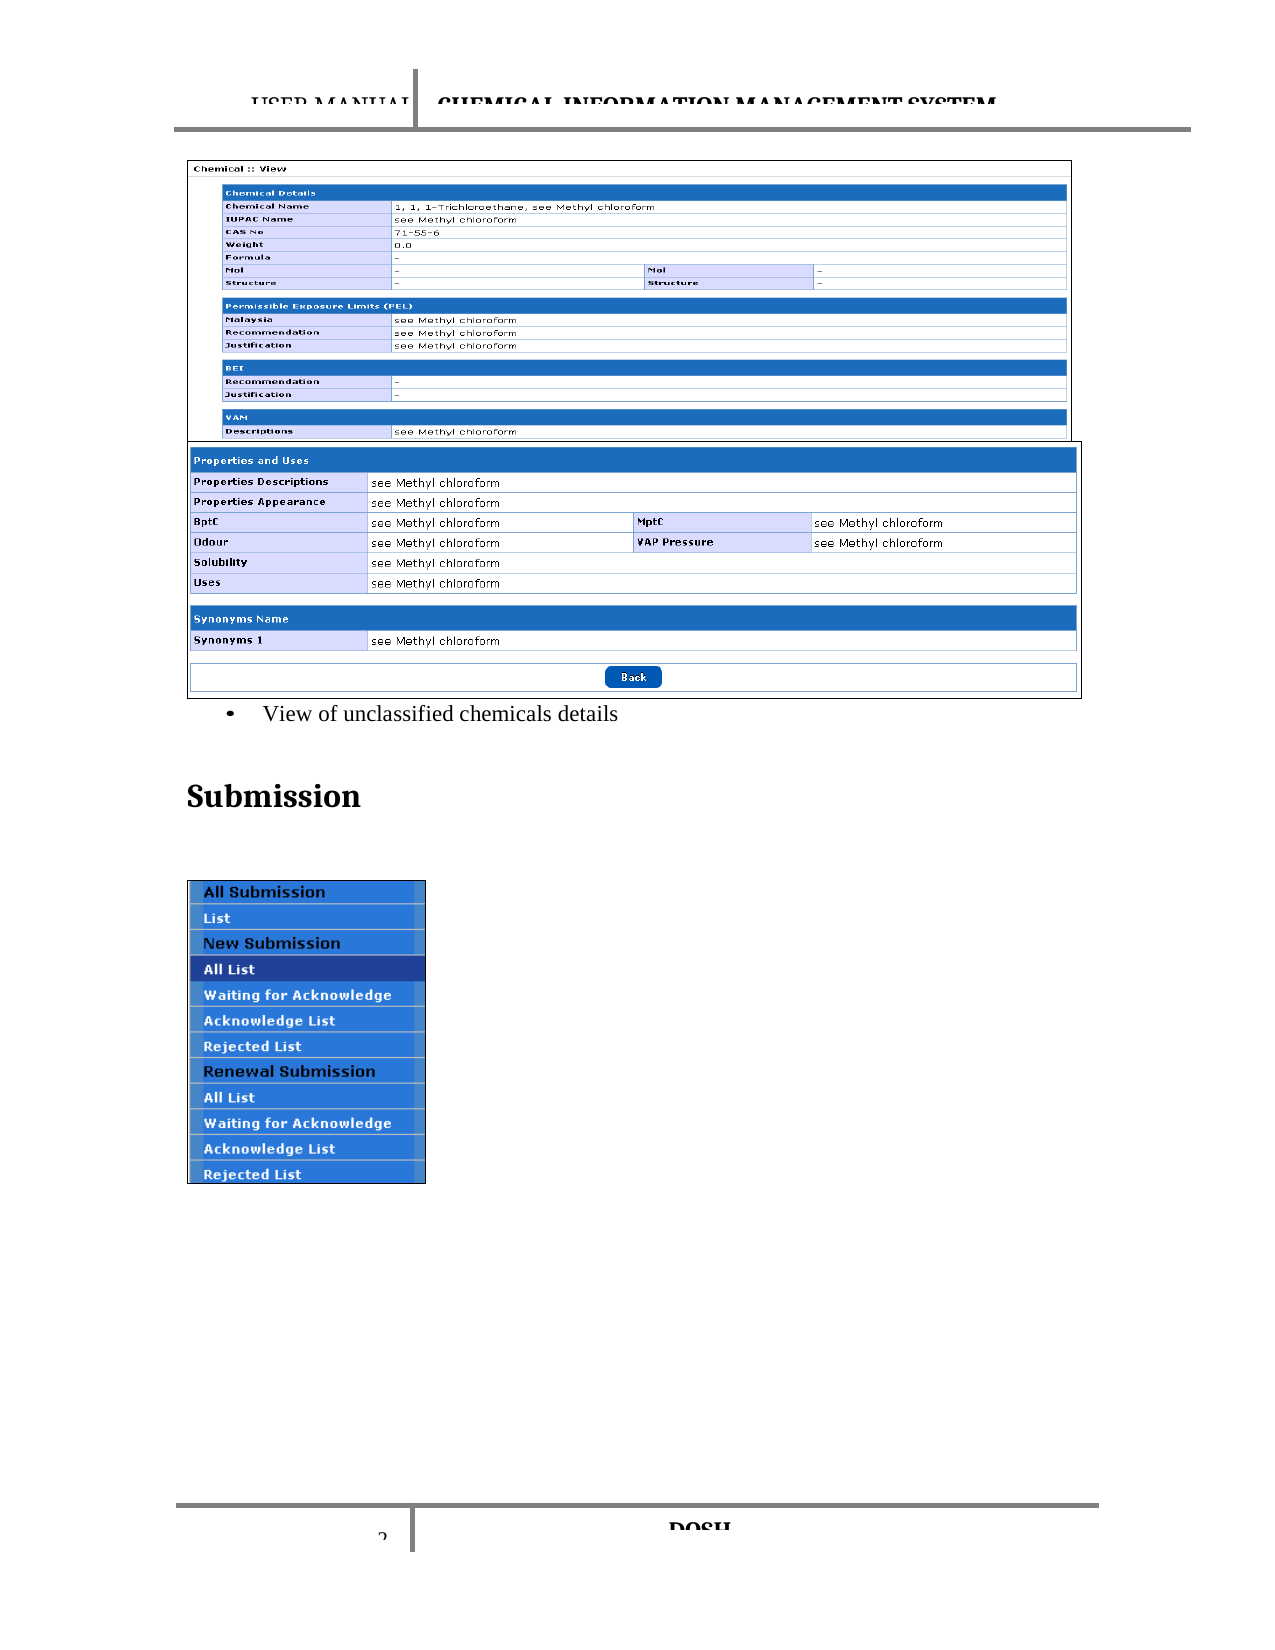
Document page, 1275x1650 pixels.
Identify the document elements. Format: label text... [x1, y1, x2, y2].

text • View of unclassified chemicals details [225, 699, 1112, 726]
picture [188, 881, 425, 1183]
text Submission [187, 777, 1112, 816]
picture [188, 161, 1071, 441]
picture [188, 442, 1081, 698]
